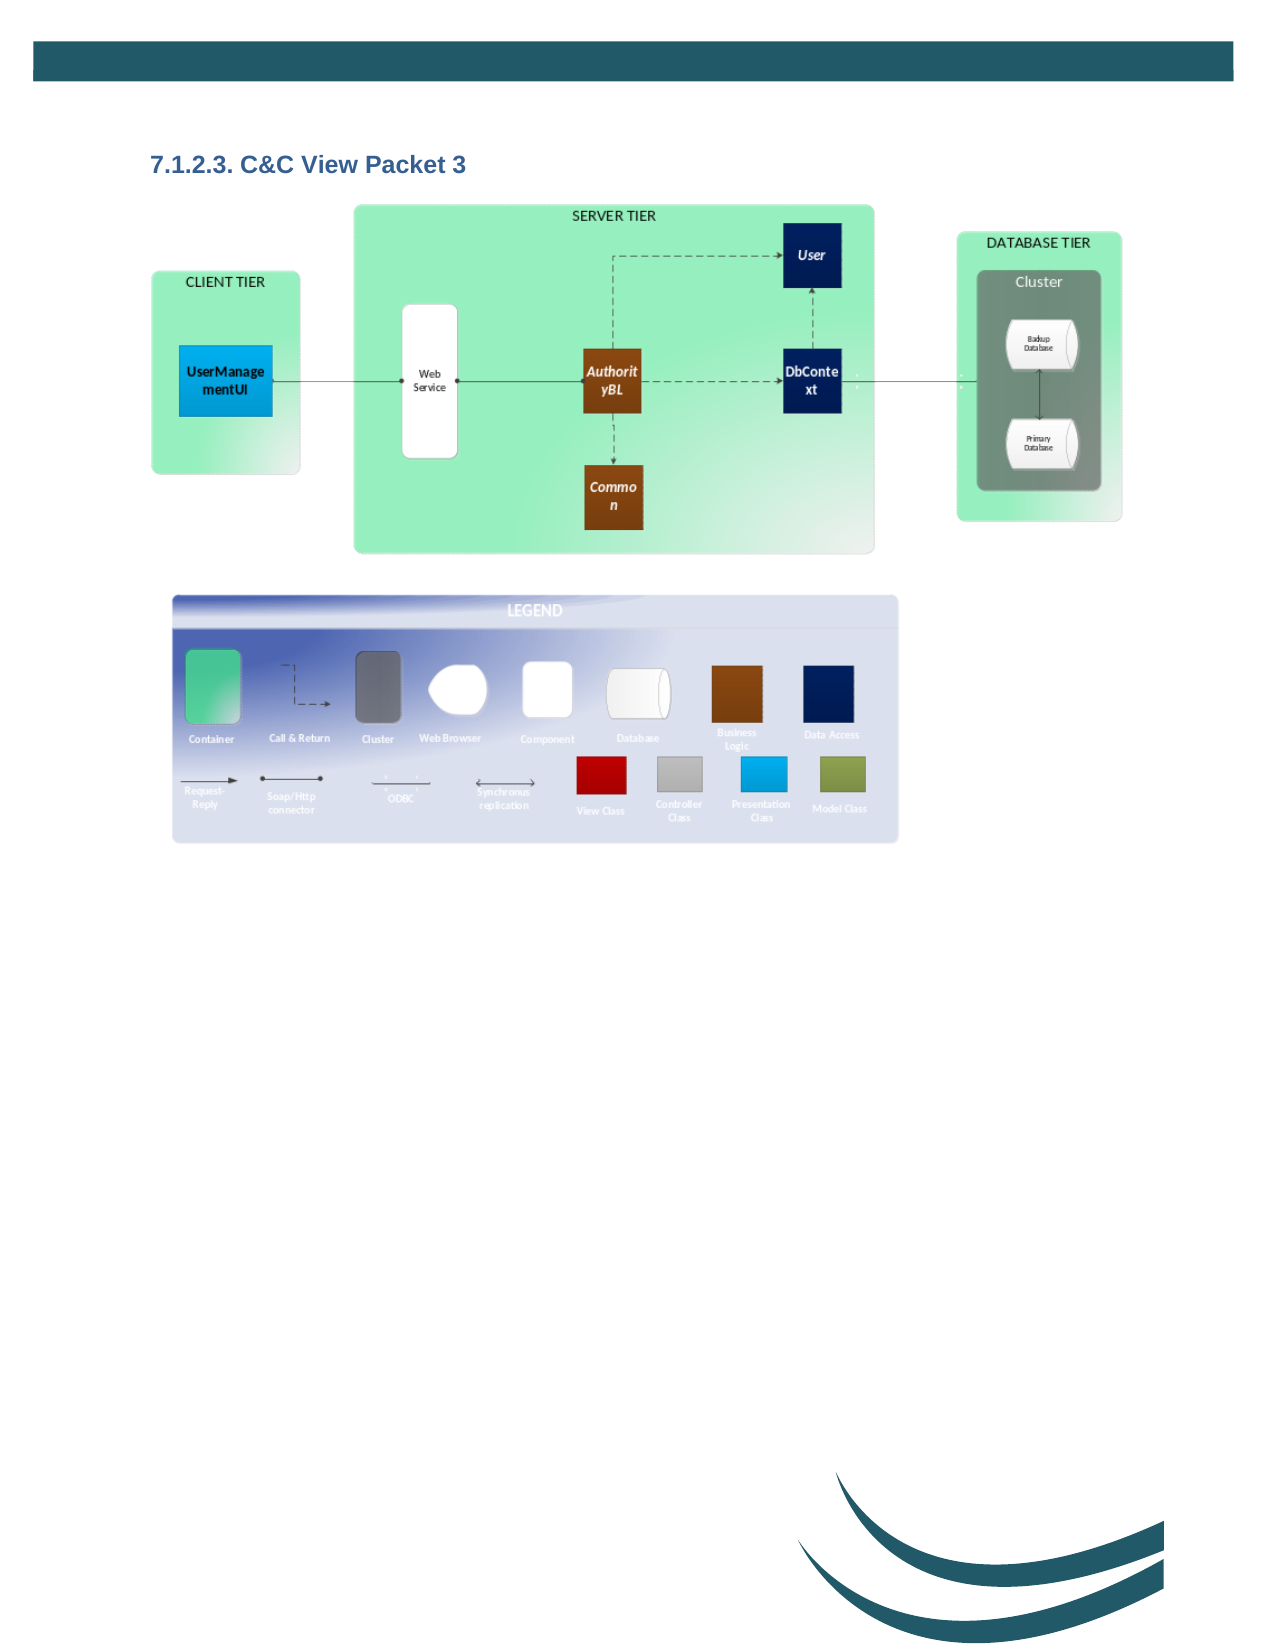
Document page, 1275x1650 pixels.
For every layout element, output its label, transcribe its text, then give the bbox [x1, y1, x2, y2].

subtitle C&C View Packet 3 [150, 150, 1125, 179]
